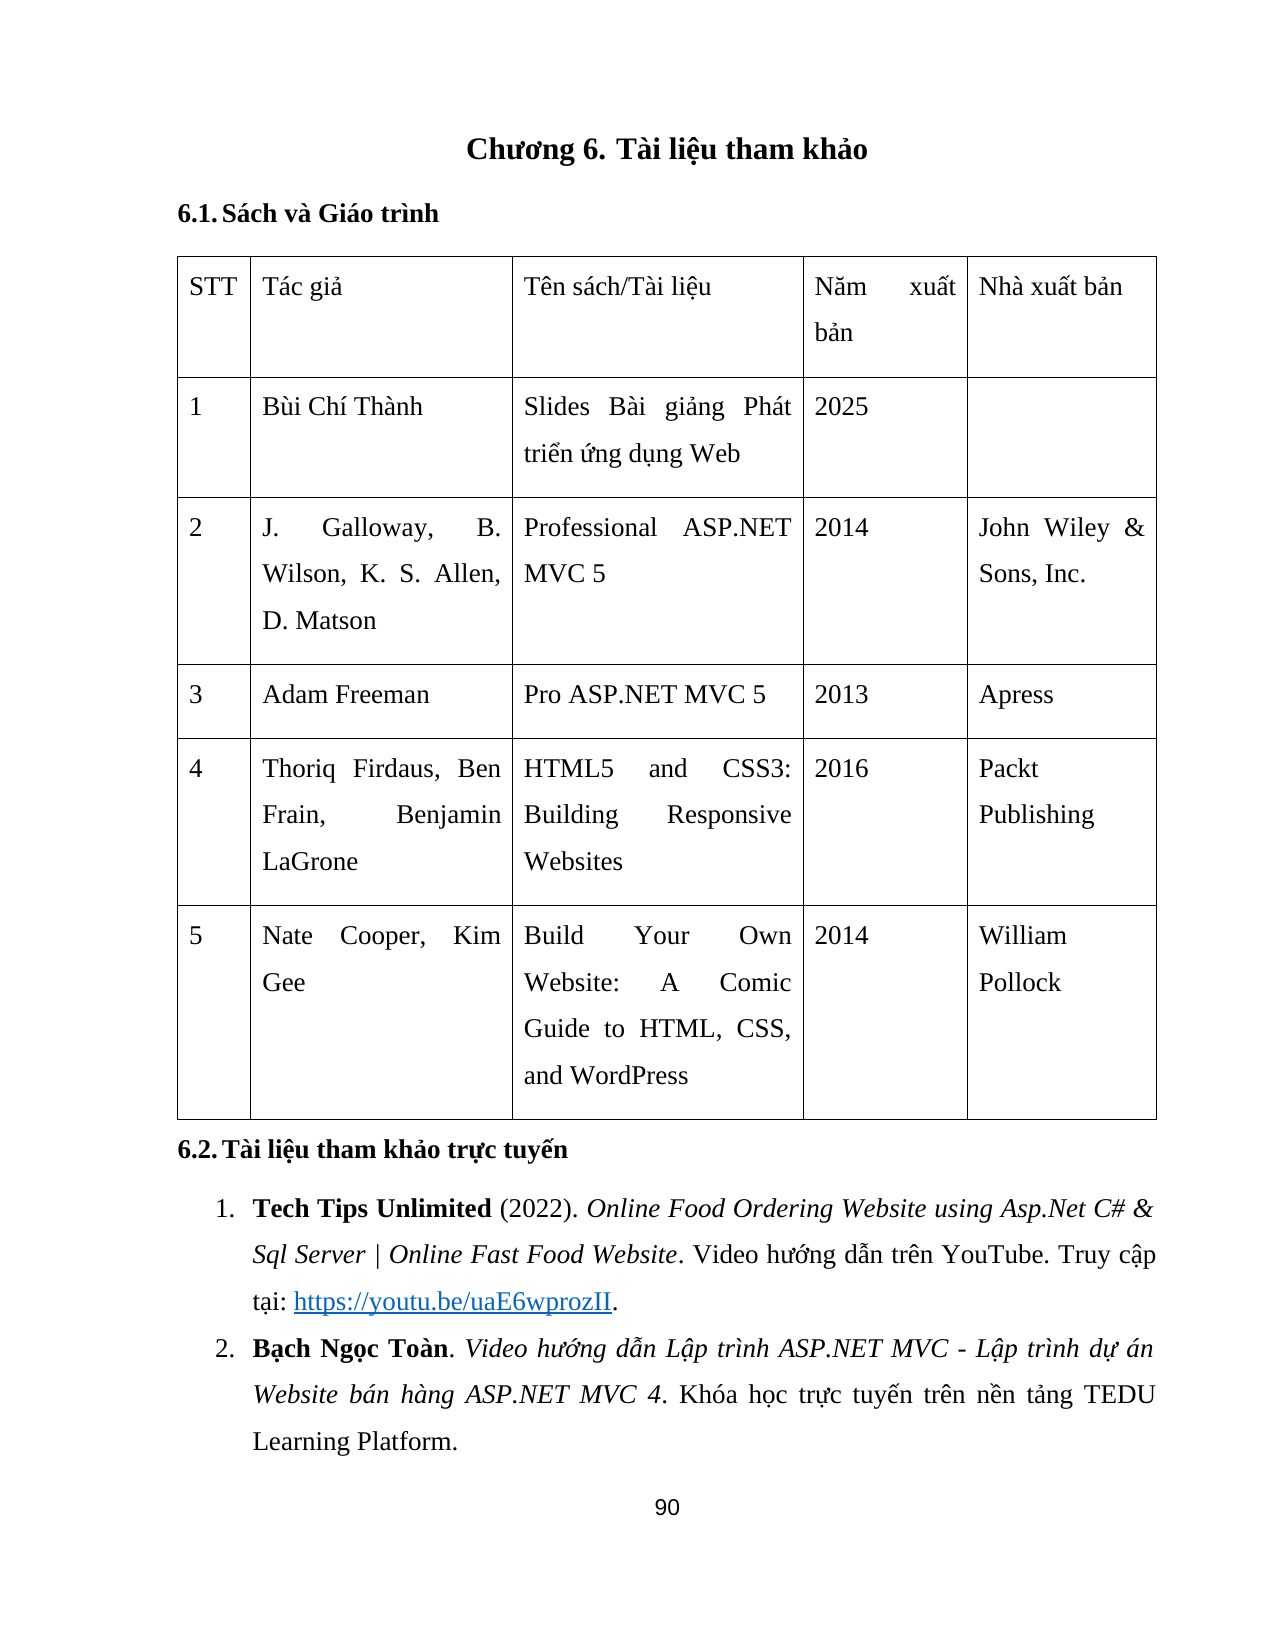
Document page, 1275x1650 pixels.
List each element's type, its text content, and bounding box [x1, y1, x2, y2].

subtitle Tài liệu tham khảo trực tuyến [177, 1133, 1157, 1164]
table_header Năm xuất bản [804, 257, 967, 377]
table_cell 2 [178, 498, 250, 664]
table_cell J. Galloway, B. Wilson, K. S. Allen, D. Matson [251, 498, 512, 664]
table_cell William Pollock [968, 906, 1156, 1119]
table_header STT [178, 257, 250, 377]
list Bạch Ngọc Toàn. Video hướng dẫn Lập trình ASP.NET MVC - Lập trình dự án Website bán hàng ASP.NET MVC 4. Khóa học trực tuyến trên nền tảng TEDU Learning Platform. [215, 1332, 1157, 1456]
table_cell Slides Bài giảng Phát triển ứng dụng Web [513, 378, 803, 497]
table_cell Nate Cooper, Kim Gee [251, 906, 512, 1119]
list Tech Tips Unlimited (2022). Online Food Ordering Website using Asp.Net C# & Sql Server | Online Fast Food Website. Video hướng dẫn trên YouTube. Truy cập tại: https://youtu.be/uaE6wprozII. [215, 1192, 1157, 1316]
table_cell 3 [178, 665, 250, 738]
subtitle Tài liệu tham khảo [177, 131, 1157, 167]
table_cell John Wiley & Sons, Inc. [968, 498, 1156, 664]
table_cell 1 [178, 378, 250, 497]
table_header Nhà xuất bản [968, 257, 1156, 377]
table_cell HTML5 and CSS3: Building Responsive Websites [513, 739, 803, 905]
subtitle Sách và Giáo trình [177, 197, 1157, 228]
table_cell Build Your Own Website: A Comic Guide to HTML, CSS, and WordPress [513, 906, 803, 1119]
table_cell Pro ASP.NET MVC 5 [513, 665, 803, 738]
table_cell Apress [968, 665, 1156, 738]
table_cell Adam Freeman [251, 665, 512, 738]
table_header Tác giả [251, 257, 512, 377]
table_header Tên sách/Tài liệu [513, 257, 803, 377]
table_cell Packt Publishing [968, 739, 1156, 905]
table_cell Thoriq Firdaus, Ben Frain, Benjamin LaGrone [251, 739, 512, 905]
table_cell Bùi Chí Thành [251, 378, 512, 497]
table_cell 2013 [804, 665, 967, 738]
table_cell 2025 [804, 378, 967, 497]
table_cell [968, 378, 1156, 497]
table_cell 2016 [804, 739, 967, 905]
table_cell 2014 [804, 906, 967, 1119]
table_cell 2014 [804, 498, 967, 664]
table_cell 4 [178, 739, 250, 905]
table_cell Professional ASP.NET MVC 5 [513, 498, 803, 664]
table_cell 5 [178, 906, 250, 1119]
